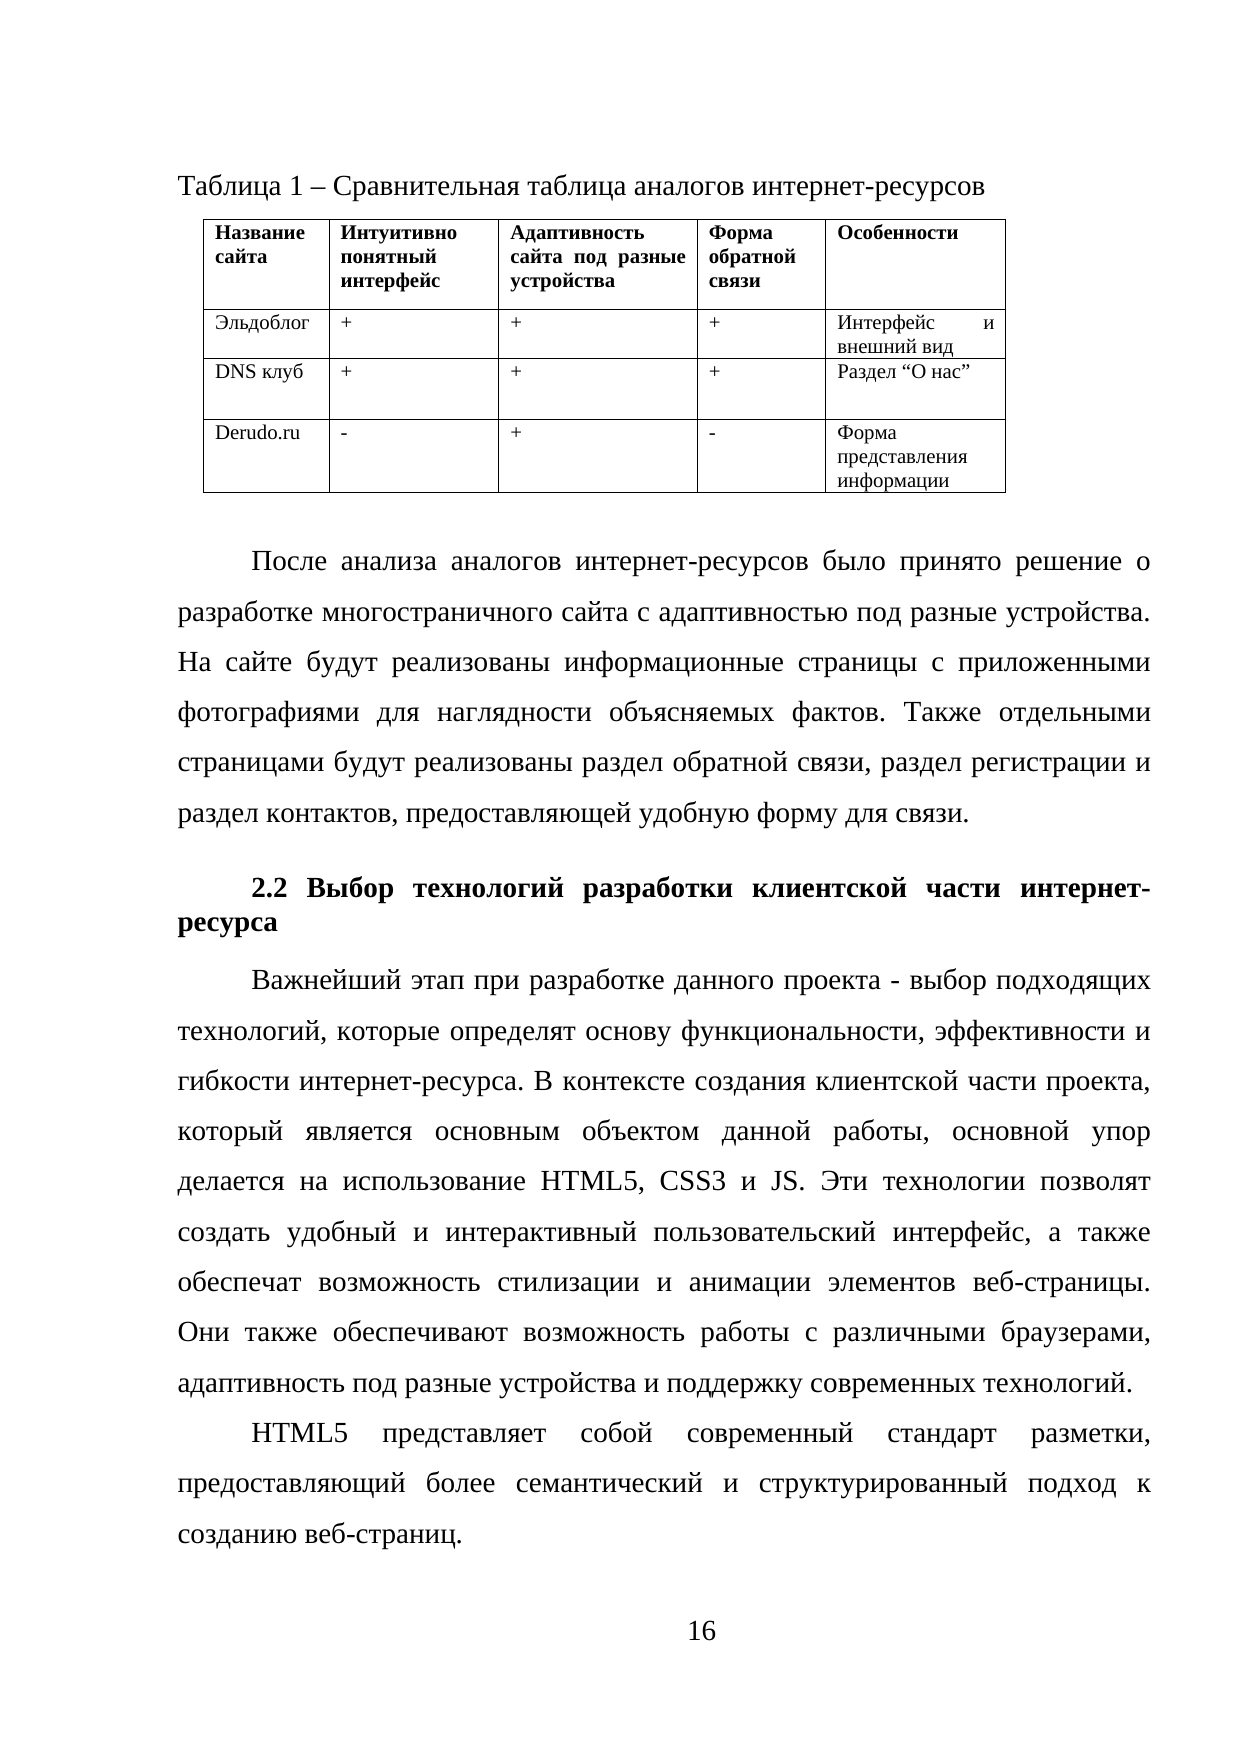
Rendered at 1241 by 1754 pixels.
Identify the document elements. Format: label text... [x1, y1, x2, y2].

table_cell DNS клуб [204, 359, 329, 419]
table_cell + [499, 359, 697, 419]
text Важнейший этап при разработке данного проекта - выбор подходящих технологий, которые определят основу функциональности, эффективности и гибкости интернет-ресурса. В контексте создания клиентской части проекта, который является основным объектом данной работы, основной упор делается на использование HTML5, CSS3 и JS. Эти технологии позволят создать удобный и интерактивный пользовательский интерфейс, а также обеспечат возможность стилизации и анимации элементов веб-страницы. Они также обеспечивают возможность работы с различными браузерами, адаптивность под разные устройства и поддержку современных технологий. [177, 962, 1152, 1398]
table_header Форма обратной связи [698, 220, 825, 309]
table_header Особенности [826, 220, 1005, 309]
table_cell + [698, 359, 825, 419]
table_cell Эльдоблог [204, 310, 329, 358]
table_cell Форма представления информации [826, 420, 1005, 492]
table_header Адаптивность сайта под разные устройства [499, 220, 697, 309]
table_header Интуитивно понятный интерфейс [330, 220, 498, 309]
text Таблица 1 – Сравнительная таблица аналогов интернет-ресурсов [177, 168, 1152, 202]
table_cell Раздел “О нас” [826, 359, 1005, 419]
table_cell - [698, 420, 825, 492]
text HTML5 представляет собой современный стандарт разметки, предоставляющий более семантический и структурированный подход к созданию веб-страниц. [177, 1415, 1152, 1549]
table_cell - [330, 420, 498, 492]
subtitle 2.2 Выбор технологий разработки клиентской части интернет-ресурса [177, 870, 1152, 937]
table_cell + [698, 310, 825, 358]
table_cell + [499, 420, 697, 492]
table_cell + [499, 310, 697, 358]
table_cell Derudo.ru [204, 420, 329, 492]
text После анализа аналогов интернет-ресурсов было принято решение о разработке многостраничного сайта с адаптивностью под разные устройства. На сайте будут реализованы информационные страницы с приложенными фотографиями для наглядности объясняемых фактов. Также отдельными страницами будут реализованы раздел обратной связи, раздел регистрации и раздел контактов, предоставляющей удобную форму для связи. [177, 543, 1152, 828]
table_cell Интерфейс и внешний вид [826, 310, 1005, 358]
table_header Название сайта [204, 220, 329, 309]
table_cell + [330, 359, 498, 419]
table_cell + [330, 310, 498, 358]
